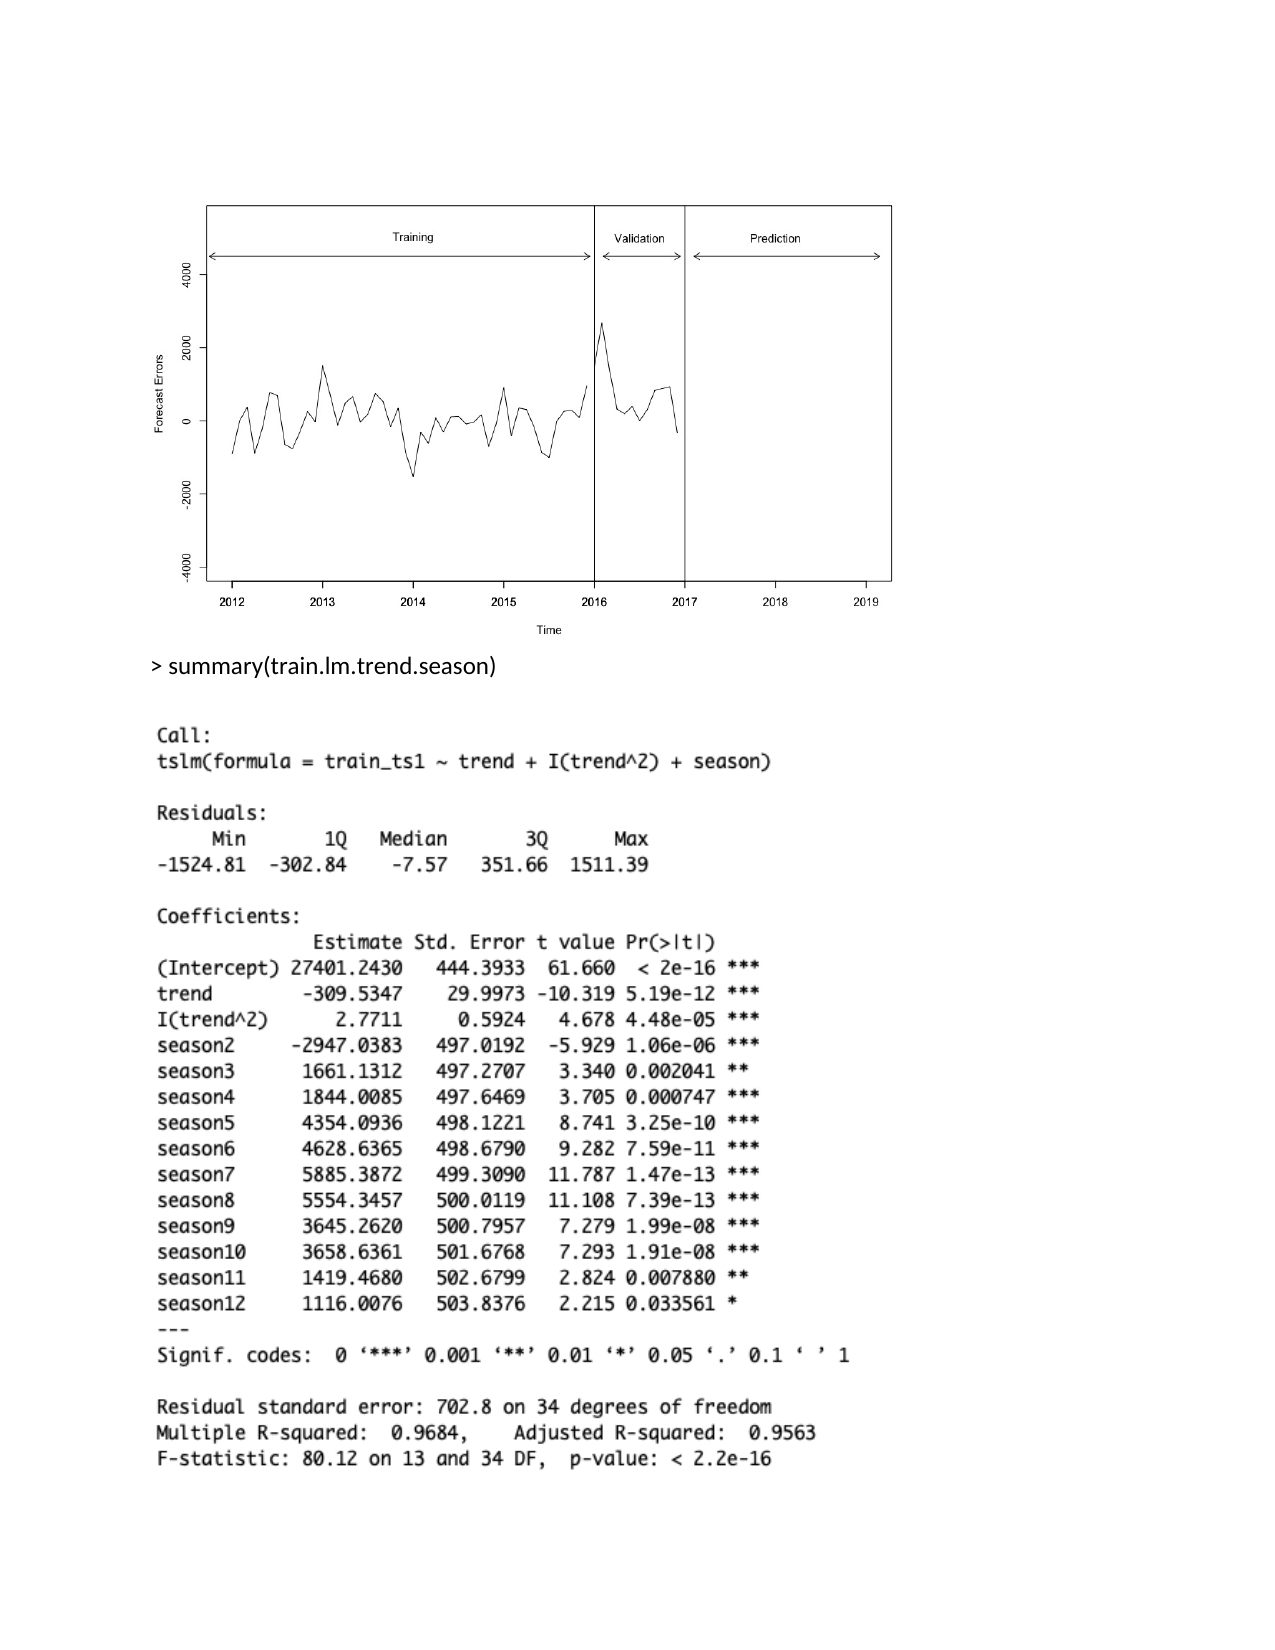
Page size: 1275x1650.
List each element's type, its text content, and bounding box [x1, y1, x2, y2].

picture [150, 150, 920, 651]
picture [150, 711, 885, 1477]
text > summary(train.lm.trend.season) [150, 650, 1125, 681]
